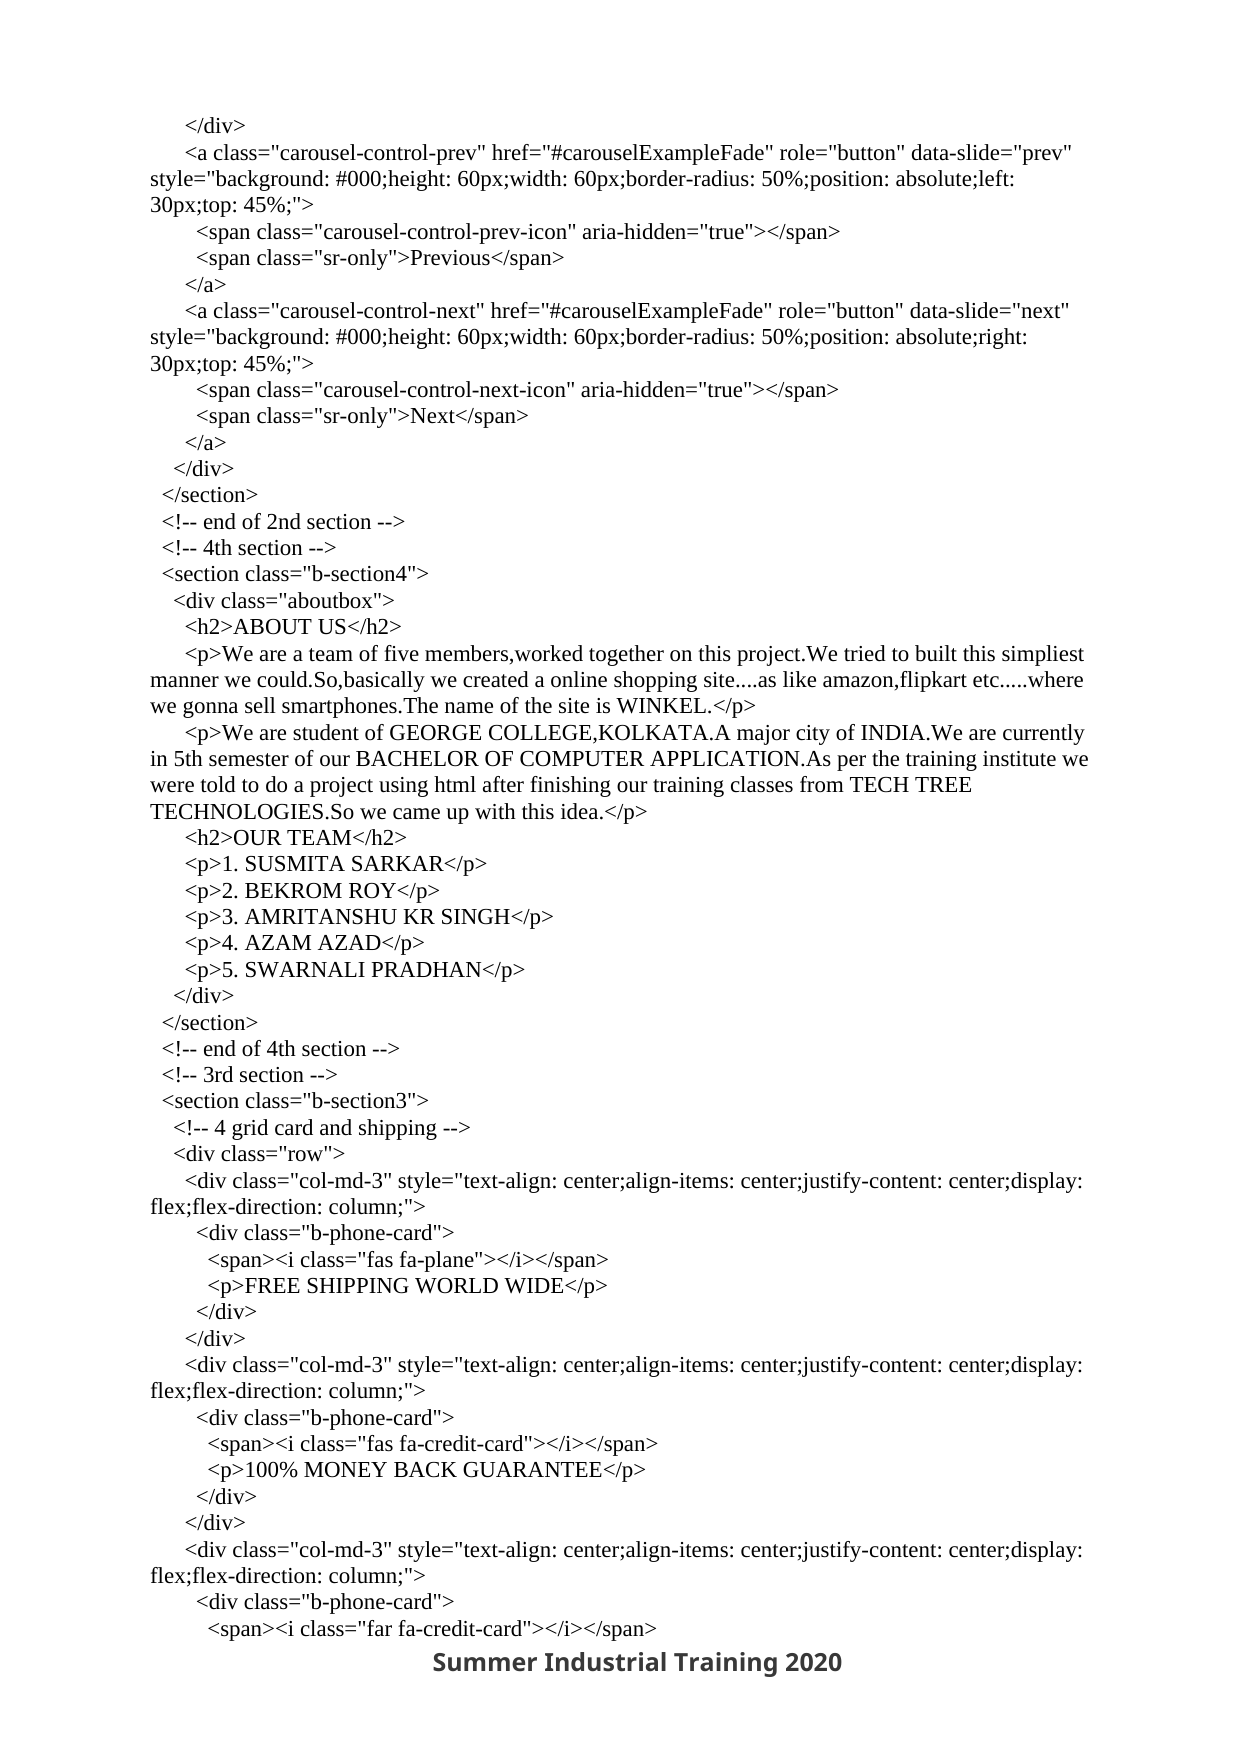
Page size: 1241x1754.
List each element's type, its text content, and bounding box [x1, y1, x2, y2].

text <!-- 3rd section --> [150, 1061, 1090, 1088]
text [150, 1536, 1090, 1588]
text </section> [150, 481, 1090, 508]
text <div class="aboutbox"> [150, 587, 1090, 613]
text <div class="col-md-3" style="text-align: center;align-items: center;justify-content: center;display: flex;flex-direction: column;"> [150, 1167, 1090, 1219]
text </div> [150, 112, 1090, 139]
text <div class="row"> [150, 1140, 1090, 1167]
text </div> [150, 1483, 1090, 1509]
text <span class="sr-only">Previous</span> [150, 244, 1090, 271]
text <!-- end of 2nd section --> [150, 508, 1090, 534]
text <h2>ABOUT US</h2> [150, 613, 1090, 639]
text <span><i class="fas fa-plane"></i></span> [150, 1246, 1090, 1272]
text <!-- 4th section --> [150, 534, 1090, 561]
text <!-- end of 4th section --> [150, 1035, 1090, 1061]
text </section> [150, 1008, 1090, 1035]
text <p>4. AZAM AZAD</p> [150, 929, 1090, 956]
text </div> [150, 1325, 1090, 1351]
text <span class="sr-only">Next</span> [150, 402, 1090, 429]
text <p>2. BEKROM ROY</p> [150, 877, 1090, 903]
text <div class="b-phone-card"> [150, 1404, 1090, 1430]
text <span class="carousel-control-next-icon" aria-hidden="true"></span> [150, 376, 1090, 402]
text <a class="carousel-control-prev" href="#carouselExampleFade" role="button" data-slide="prev" style="background: #000;height: 60px;width: 60px;border-radius: 50%;position: absolute;left: 30px;top: 45%;"> [150, 139, 1090, 218]
text <p>100% MONEY BACK GUARANTEE</p> [150, 1457, 1090, 1483]
text <div class="b-phone-card"> [150, 1588, 1090, 1615]
text </div> [150, 1509, 1090, 1536]
text <div class="col-md-3" style="text-align: center;align-items: center;justify-content: center;display: flex;flex-direction: column;"> [150, 1351, 1090, 1404]
text </a> [150, 271, 1090, 297]
text <span class="carousel-control-prev-icon" aria-hidden="true"></span> [150, 218, 1090, 244]
text <p>We are a team of five members,worked together on this project.We tried to built this simpliest manner we could.So,basically we created a online shopping site....as like amazon,flipkart etc.....where we gonna sell smartphones.The name of the site is WINKEL.</p> [150, 639, 1090, 719]
text </div> [150, 982, 1090, 1008]
text <p>1. SUSMITA SARKAR</p> [150, 850, 1090, 877]
text <span><i class="fas fa-credit-card"></i></span> [150, 1430, 1090, 1457]
text <span><i class="far fa-credit-card"></i></span> [150, 1615, 1090, 1641]
text <p>We are student of GEORGE COLLEGE,KOLKATA.A major city of INDIA.We are currently in 5th semester of our BACHELOR OF COMPUTER APPLICATION.As per the training institute we were told to do a project using html after finishing our training classes from TECH TREE TECHNOLOGIES.So we came up with this idea.</p> [150, 719, 1090, 824]
text <p>FREE SHIPPING WORLD WIDE</p> [150, 1272, 1090, 1298]
text <p>5. SWARNALI PRADHAN</p> [150, 956, 1090, 982]
text <section class="b-section4"> [150, 561, 1090, 587]
text <p>3. AMRITANSHU KR SINGH</p> [150, 903, 1090, 929]
text </a> [150, 429, 1090, 455]
text <section class="b-section3"> [150, 1088, 1090, 1114]
text <a class="carousel-control-next" href="#carouselExampleFade" role="button" data-slide="next" style="background: #000;height: 60px;width: 60px;border-radius: 50%;position: absolute;right: 30px;top: 45%;"> [150, 297, 1090, 376]
text <h2>OUR TEAM</h2> [150, 824, 1090, 850]
text <!-- 4 grid card and shipping --> [150, 1114, 1090, 1140]
text <div class="b-phone-card"> [150, 1219, 1090, 1246]
text </div> [150, 455, 1090, 481]
text </div> [150, 1298, 1090, 1325]
